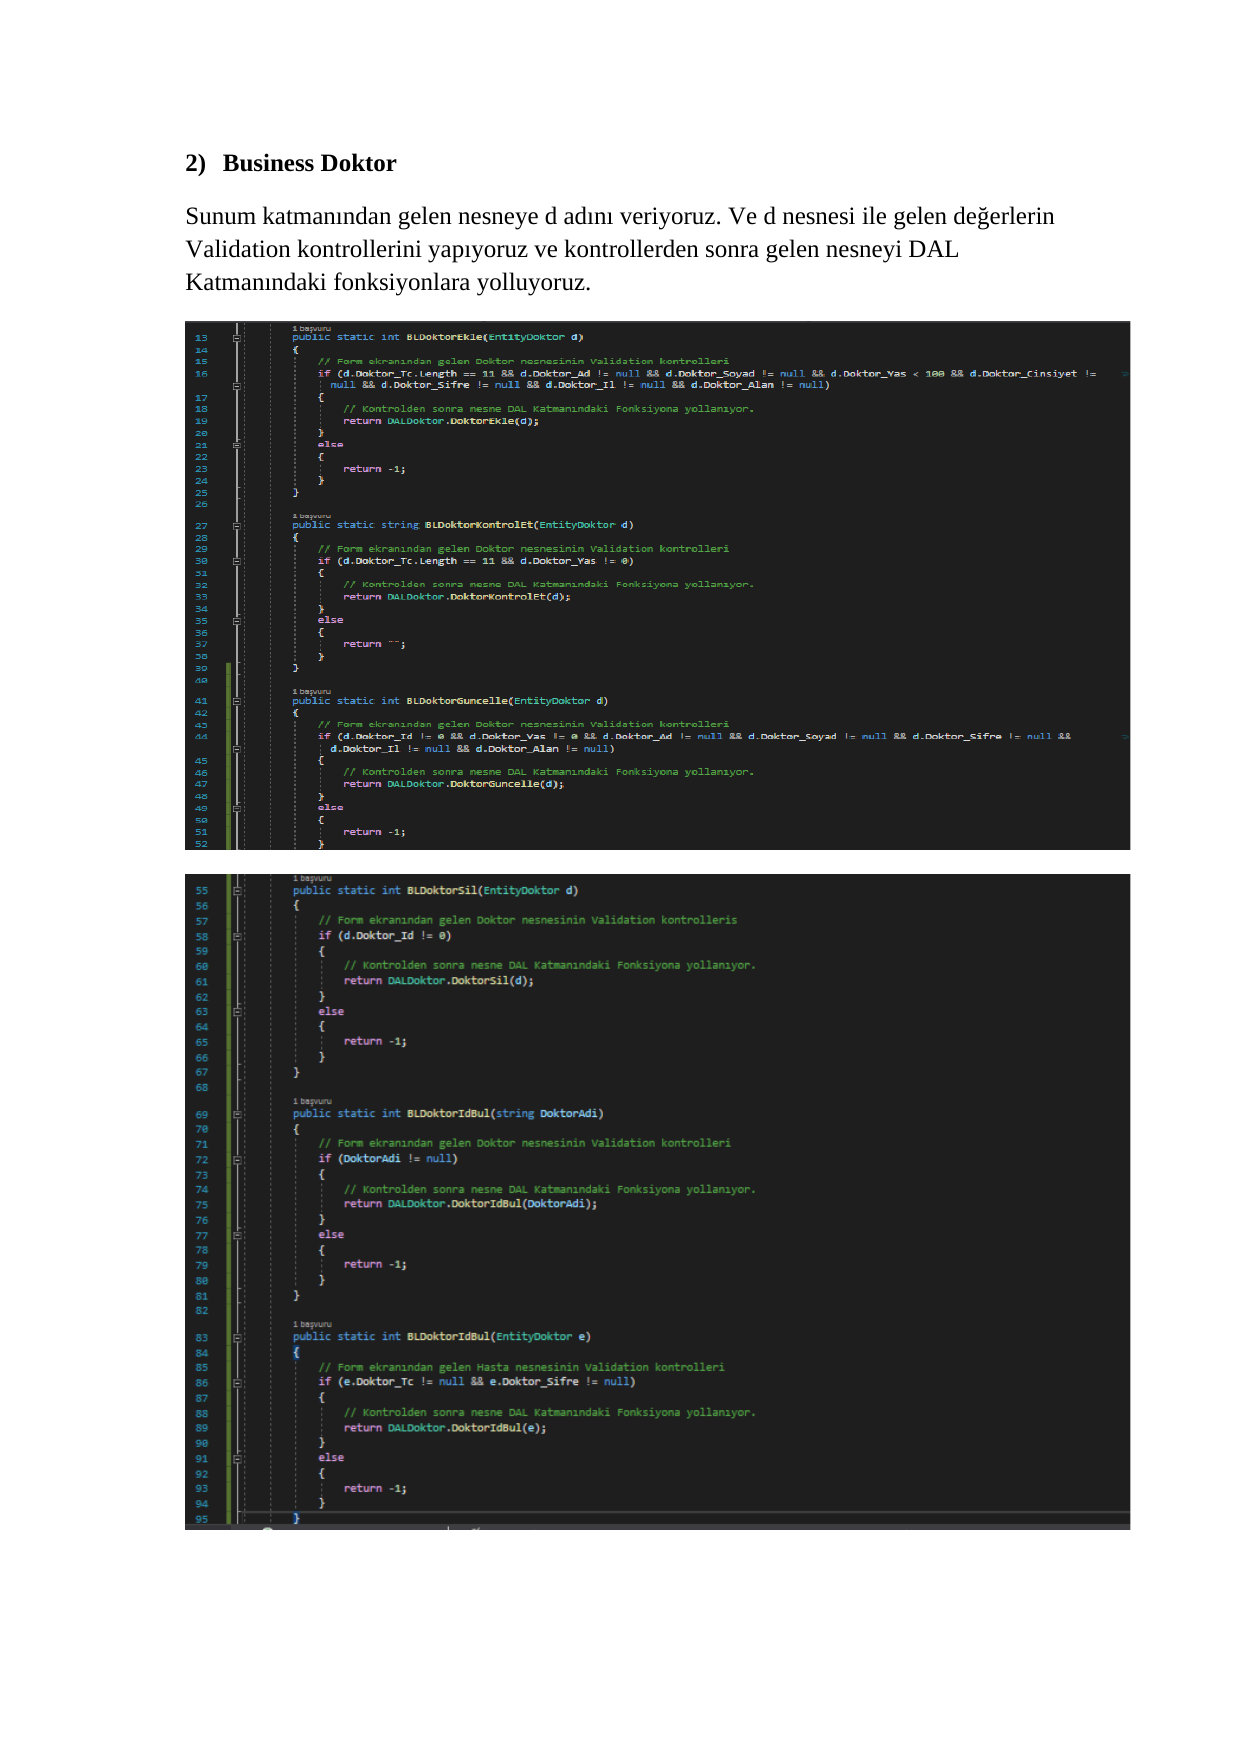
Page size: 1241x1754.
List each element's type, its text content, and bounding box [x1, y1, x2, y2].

picture [185, 874, 1131, 1530]
list Business Doktor [185, 148, 1093, 176]
text Sunum katmanından gelen nesneye d adını veriyoruz. Ve d nesnesi ile gelen değerlerin Validation kontrollerini yapıyoruz ve kontrollerden sonra gelen nesneyi DAL Katmanındaki fonksiyonlara yolluyoruz. [185, 201, 1093, 296]
picture [185, 321, 1131, 850]
